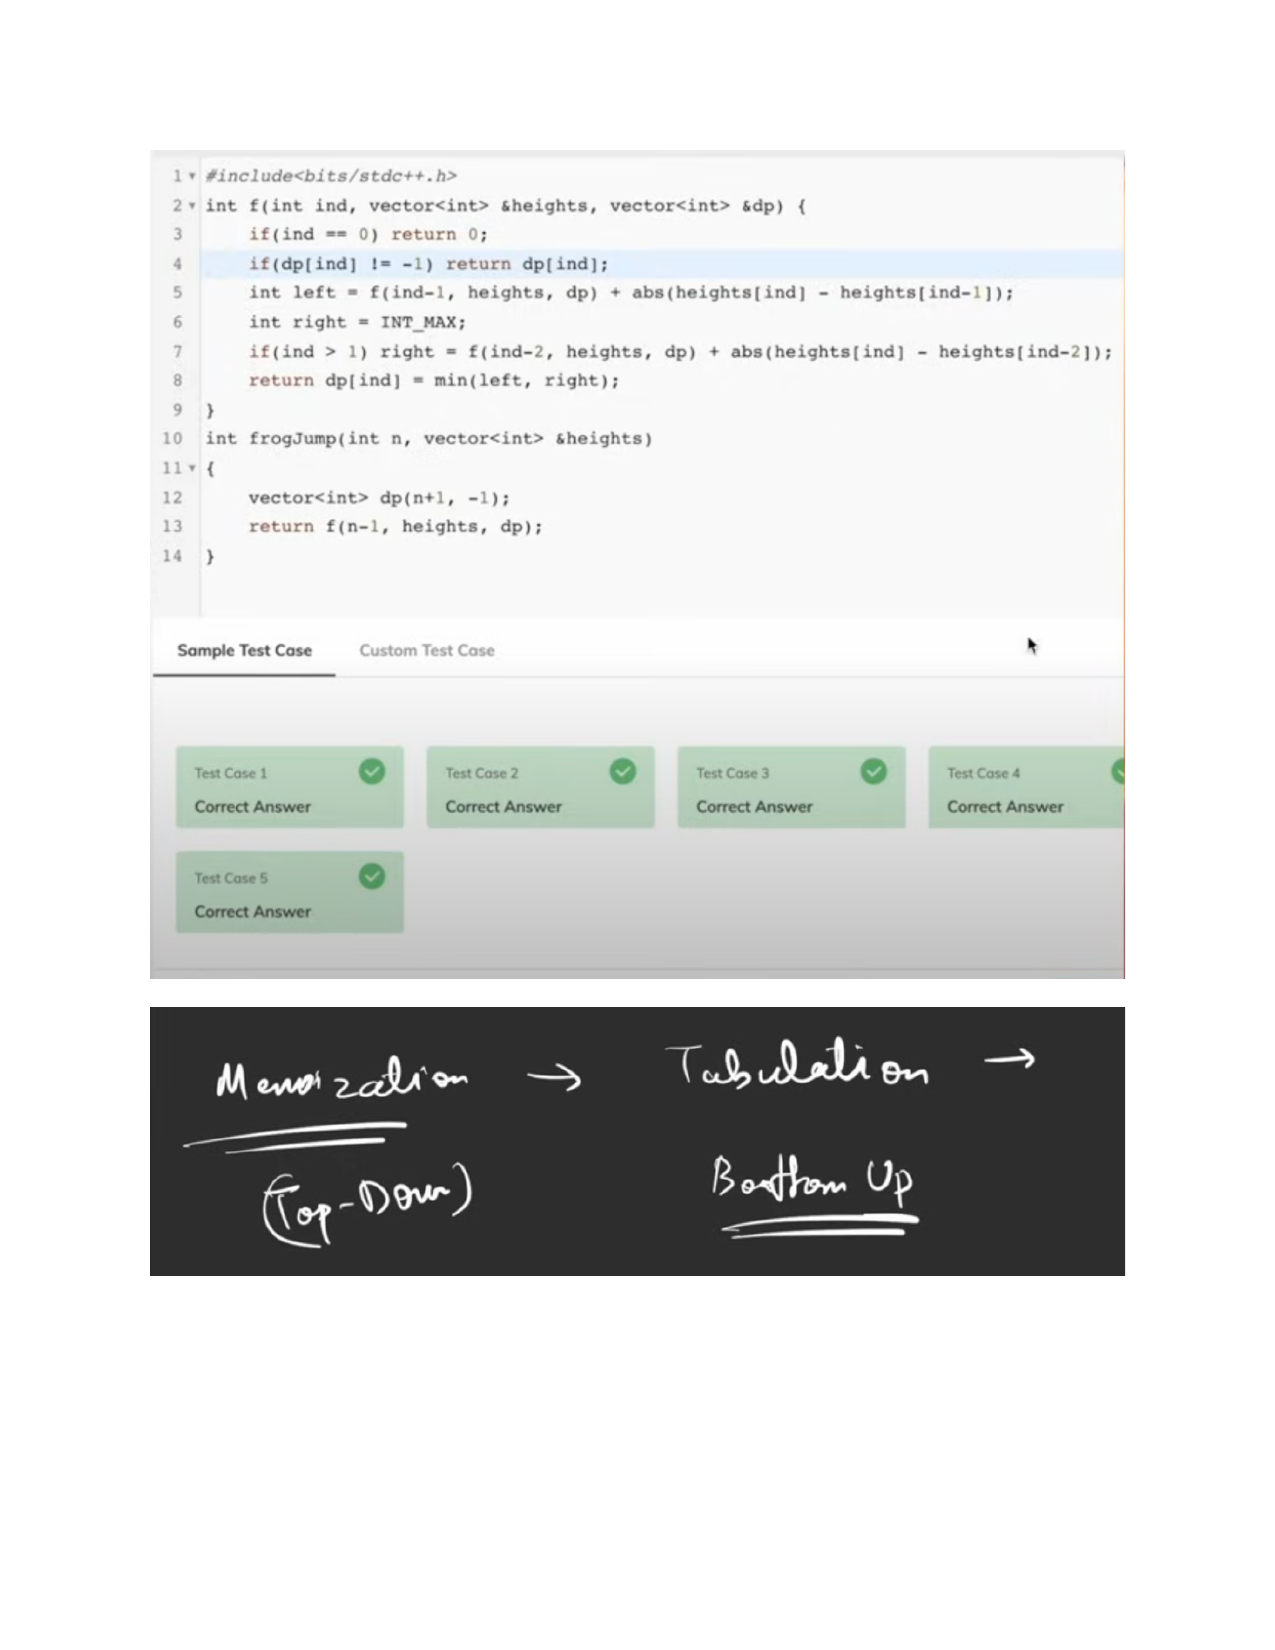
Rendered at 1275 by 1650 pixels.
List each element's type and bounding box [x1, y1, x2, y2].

picture [150, 150, 1125, 979]
picture [150, 1007, 1125, 1276]
